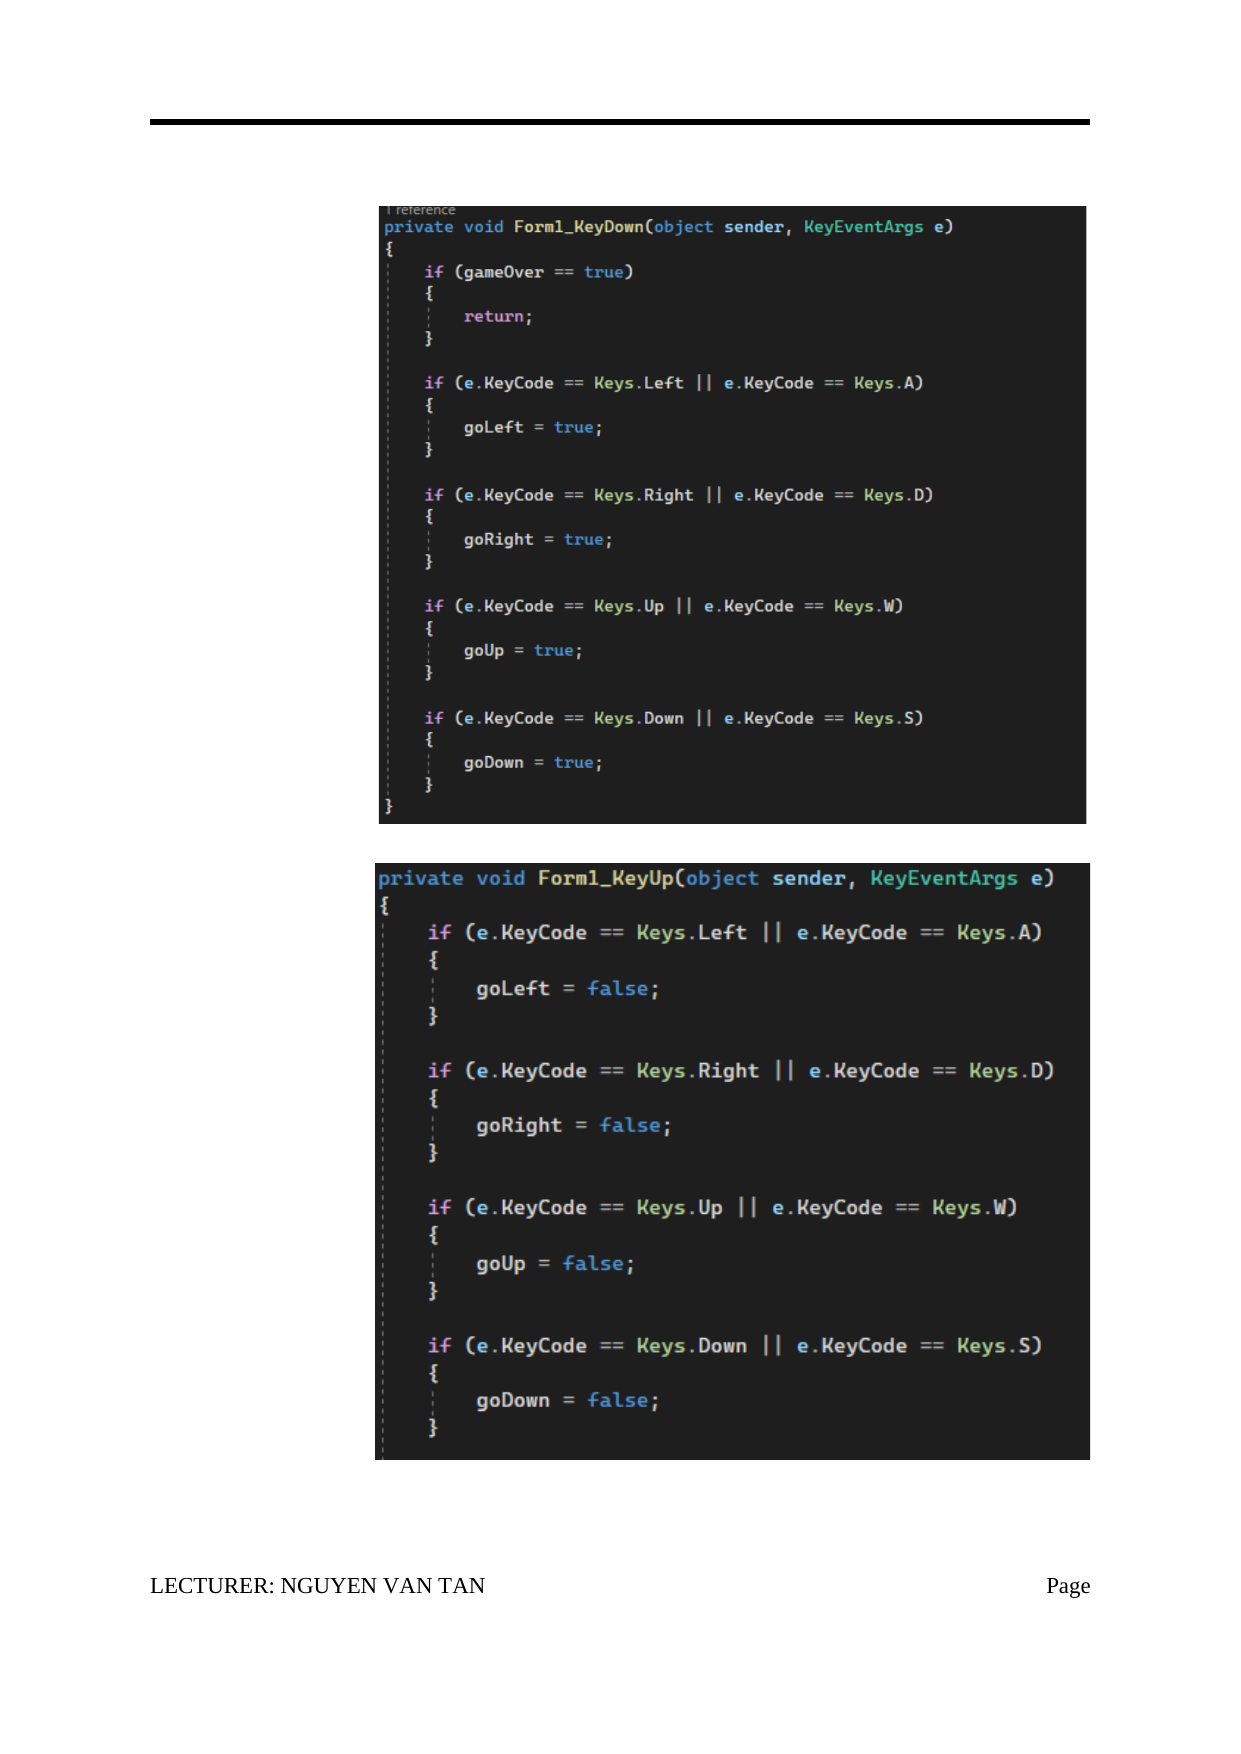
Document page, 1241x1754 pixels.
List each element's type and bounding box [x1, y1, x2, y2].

picture [375, 863, 1091, 1460]
picture [378, 206, 1087, 824]
